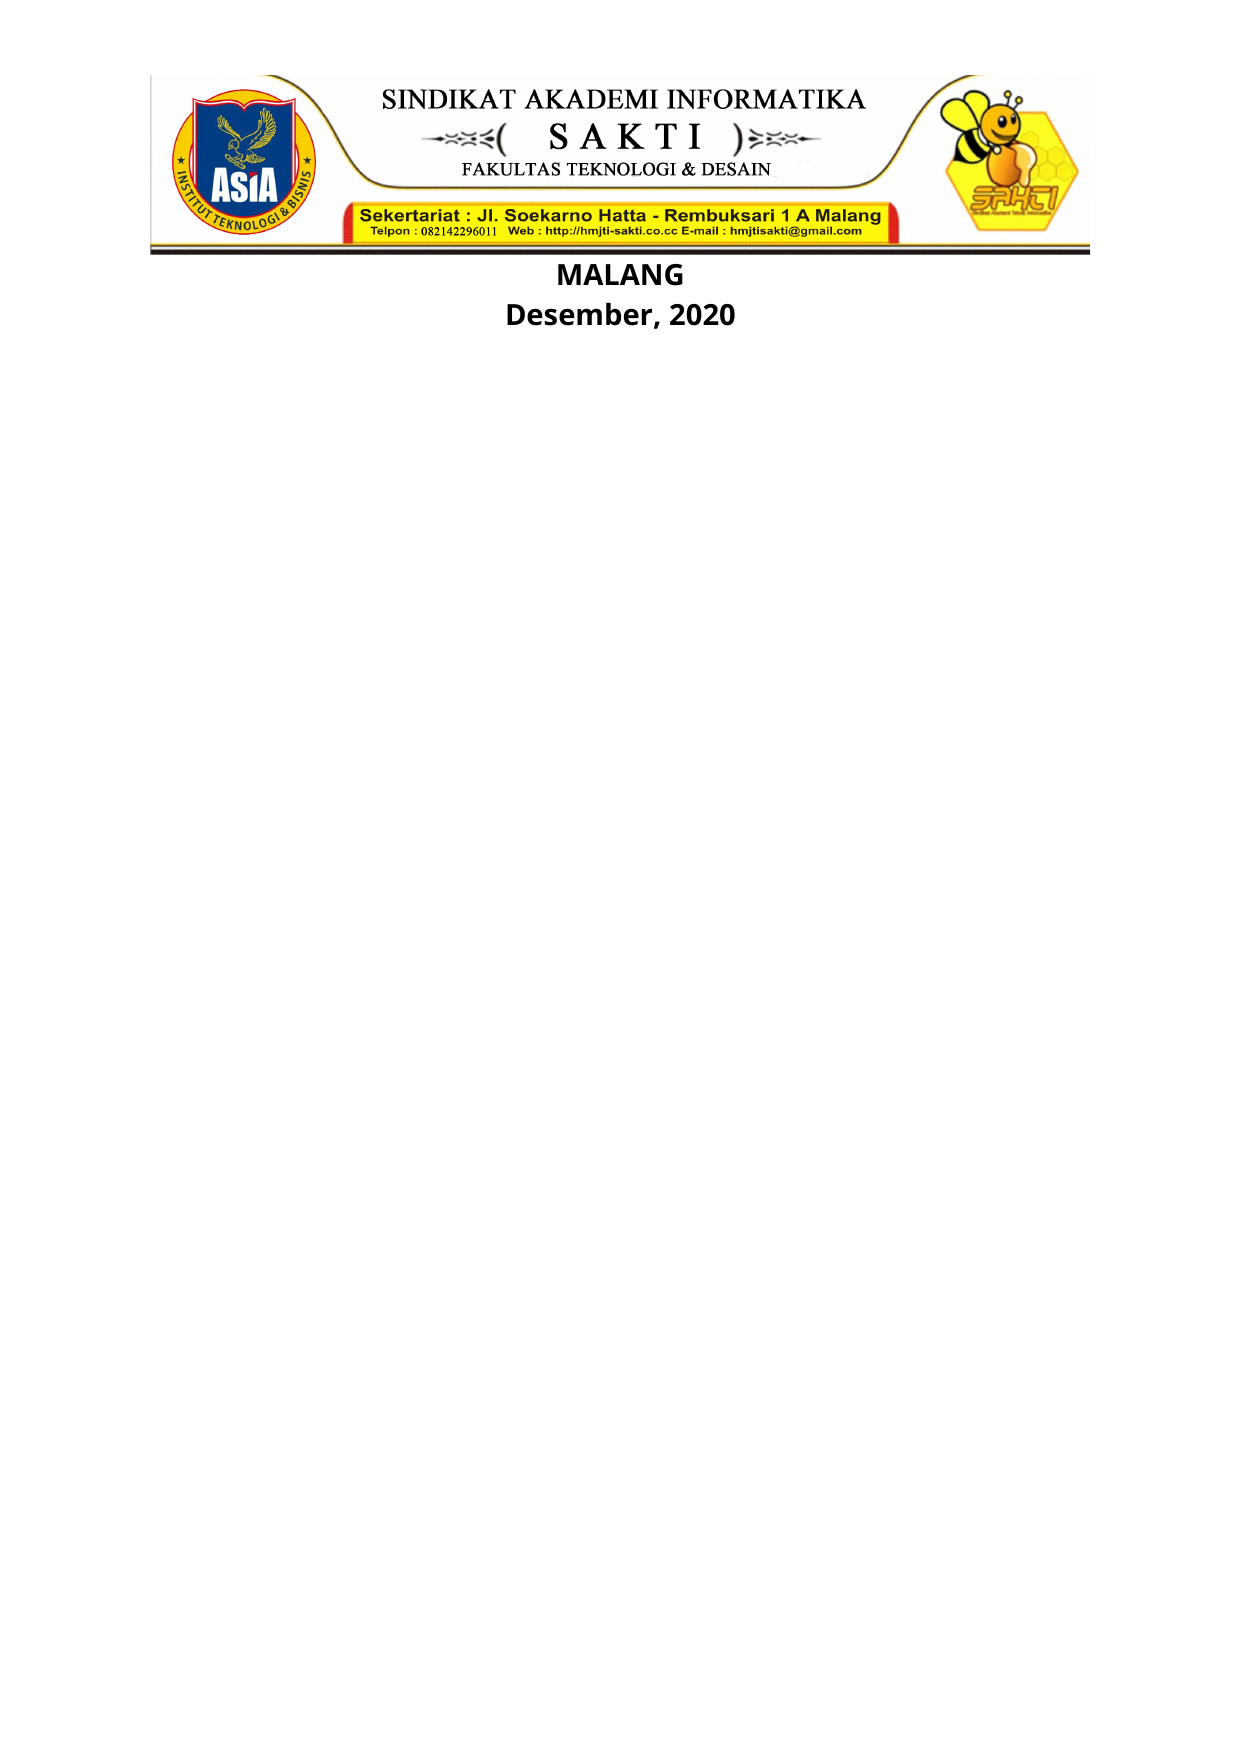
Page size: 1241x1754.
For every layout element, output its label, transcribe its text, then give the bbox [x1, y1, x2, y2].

text Desember, 2020 [150, 294, 1090, 334]
text MALANG [150, 255, 1090, 294]
picture [150, 75, 1091, 255]
